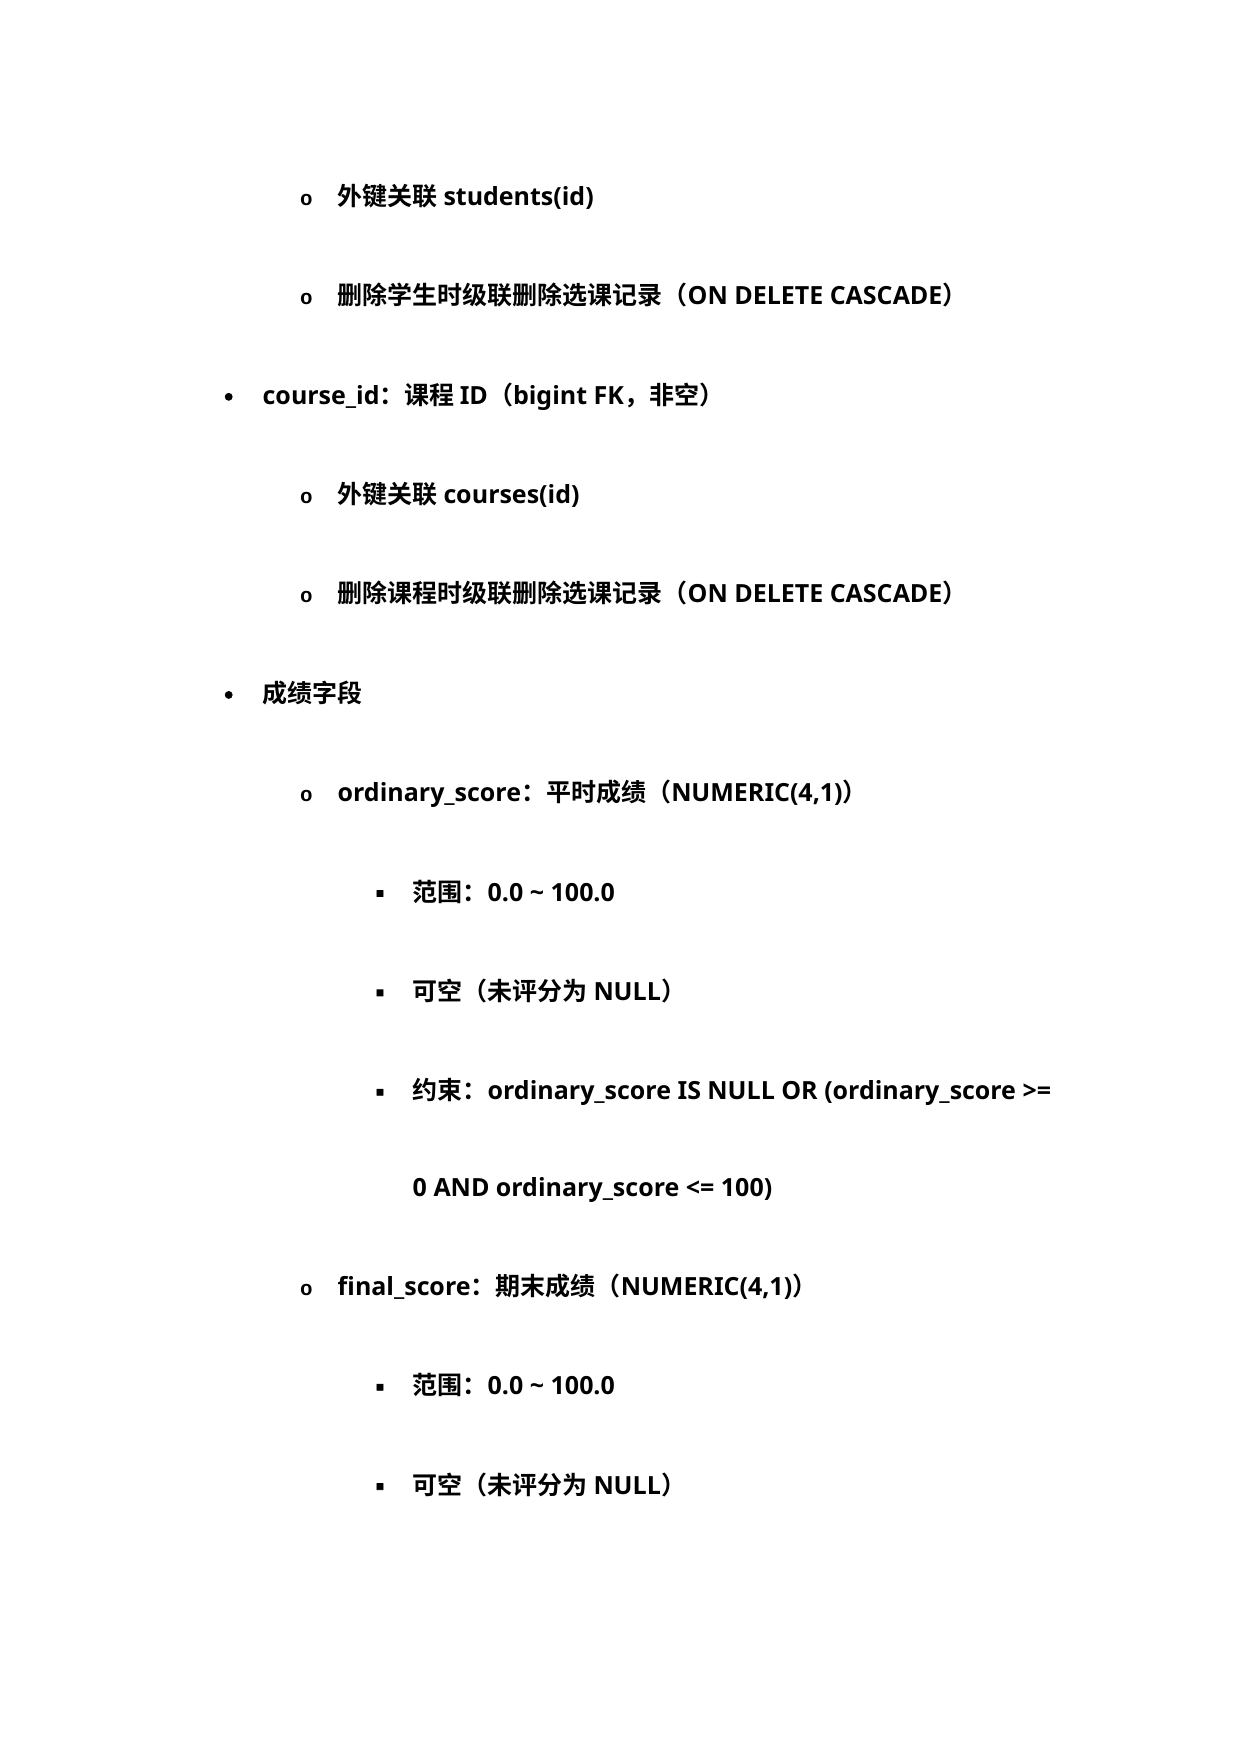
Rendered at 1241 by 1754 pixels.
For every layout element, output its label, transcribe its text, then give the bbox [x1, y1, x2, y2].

list final_score：期末成绩（NUMERIC(4,1)） [300, 1252, 1053, 1317]
list course_id：课程ID（bigint FK，非空） [225, 361, 1053, 426]
list 外键关联 courses(id) [300, 460, 1053, 525]
list 成绩字段 [225, 659, 1053, 724]
list 删除课程时级联删除选课记录（ON DELETE CASCADE） [300, 559, 1053, 624]
list 删除学生时级联删除选课记录（ON DELETE CASCADE） [300, 261, 1053, 326]
list 外键关联 students(id) [300, 162, 1053, 227]
list 可空（未评分为 NULL） [375, 1451, 1053, 1516]
list 范围：0.0 ~ 100.0 [375, 1351, 1053, 1416]
list 约束：ordinary_score IS NULL OR (ordinary_score >= 0 AND ordinary_score <= 100) [375, 1056, 1053, 1219]
list 范围：0.0 ~ 100.0 [375, 858, 1053, 923]
list ordinary_score：平时成绩（NUMERIC(4,1)） [300, 758, 1053, 823]
list 可空（未评分为 NULL） [375, 957, 1053, 1022]
